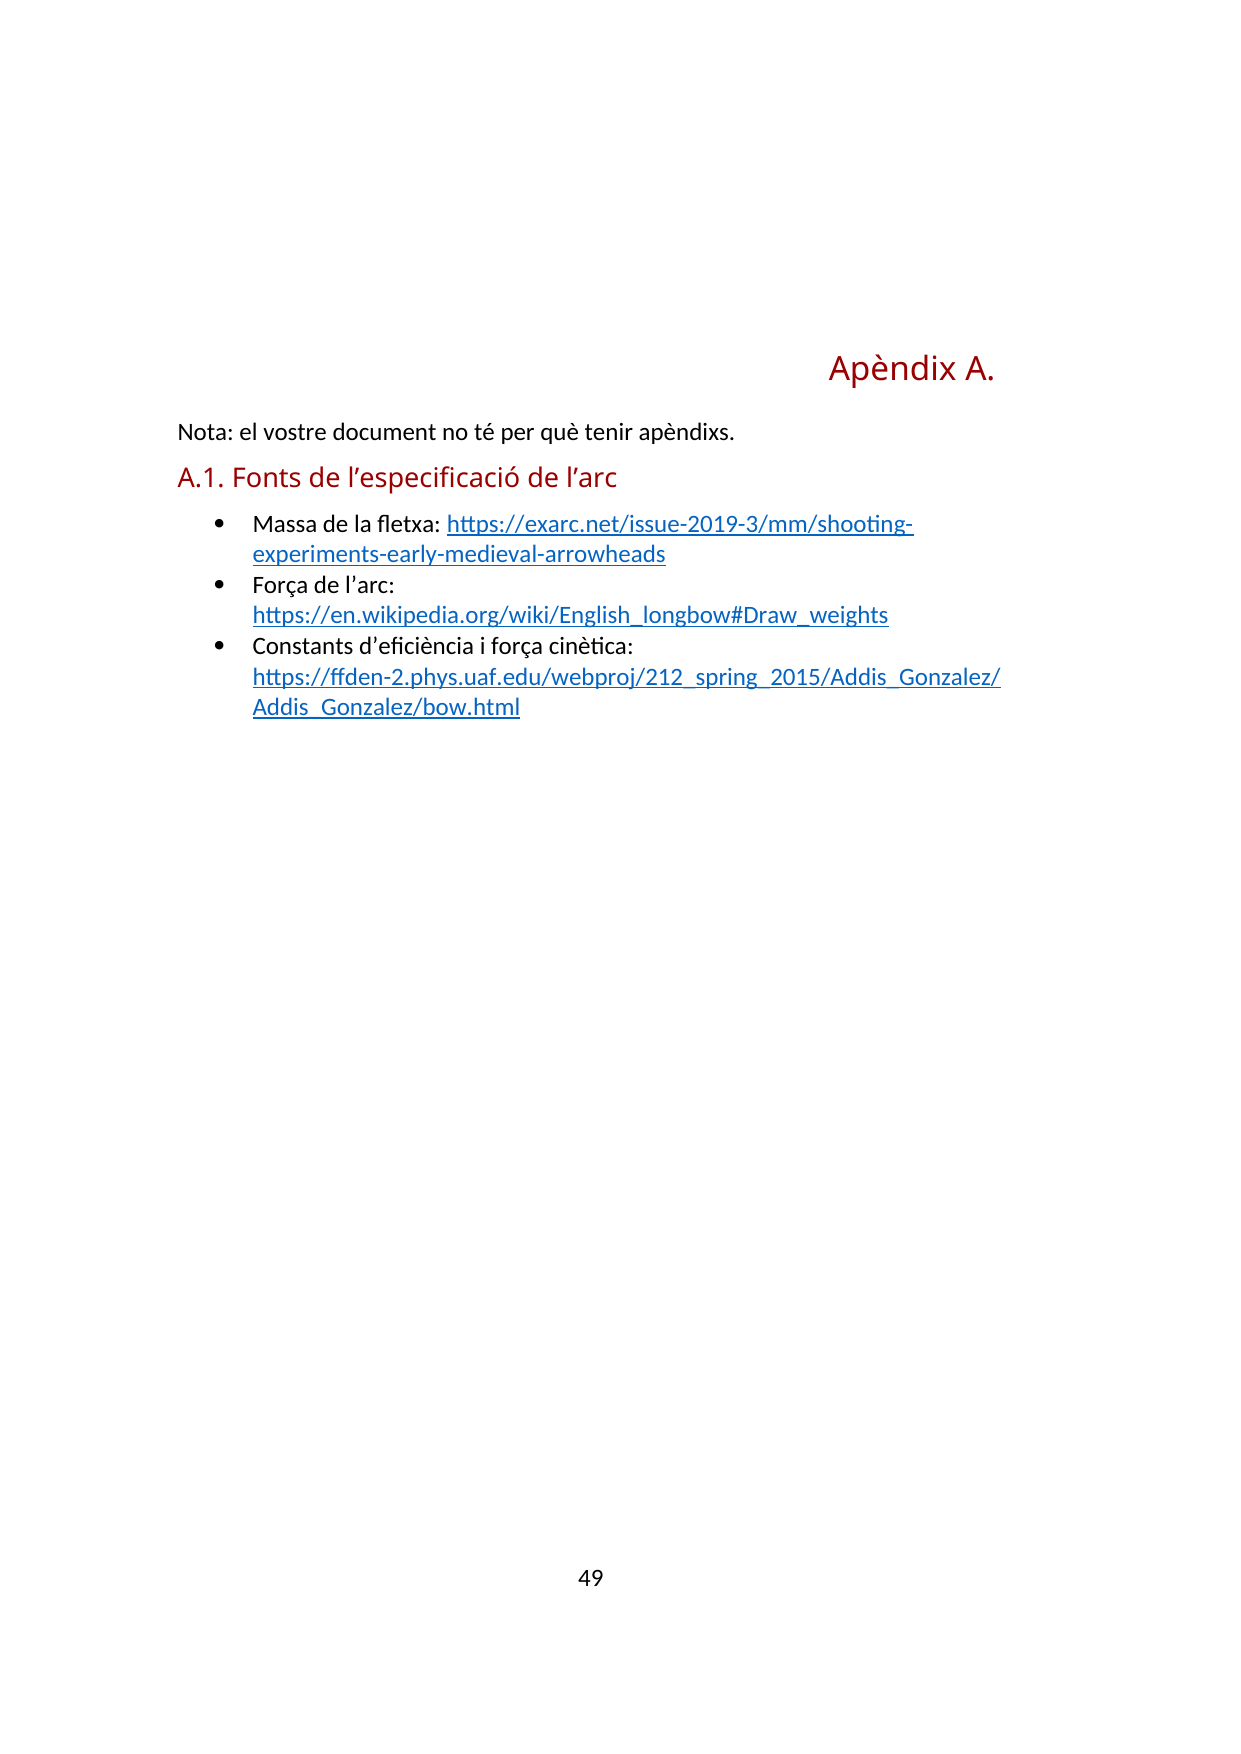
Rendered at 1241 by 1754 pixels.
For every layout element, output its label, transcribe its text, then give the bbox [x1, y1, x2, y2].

list Força de l’arc: https://en.wikipedia.org/wiki/English_longbow#Draw_weights [215, 569, 1004, 630]
list Constants d’eficiència i força cinètica: https://ffden-2.phys.uaf.edu/webproj/212_spring_2015/Addis_Gonzalez/Addis_Gonzalez/bow.html [215, 630, 1004, 722]
text Nota: el vostre document no té per què tenir apèndixs. [177, 416, 1004, 446]
list Massa de la fletxa: https://exarc.net/issue-2019-3/mm/shooting-experiments-early-medieval-arrowheads [215, 508, 1004, 569]
subtitle Fonts de l’especificació de l’arc [177, 459, 1004, 496]
